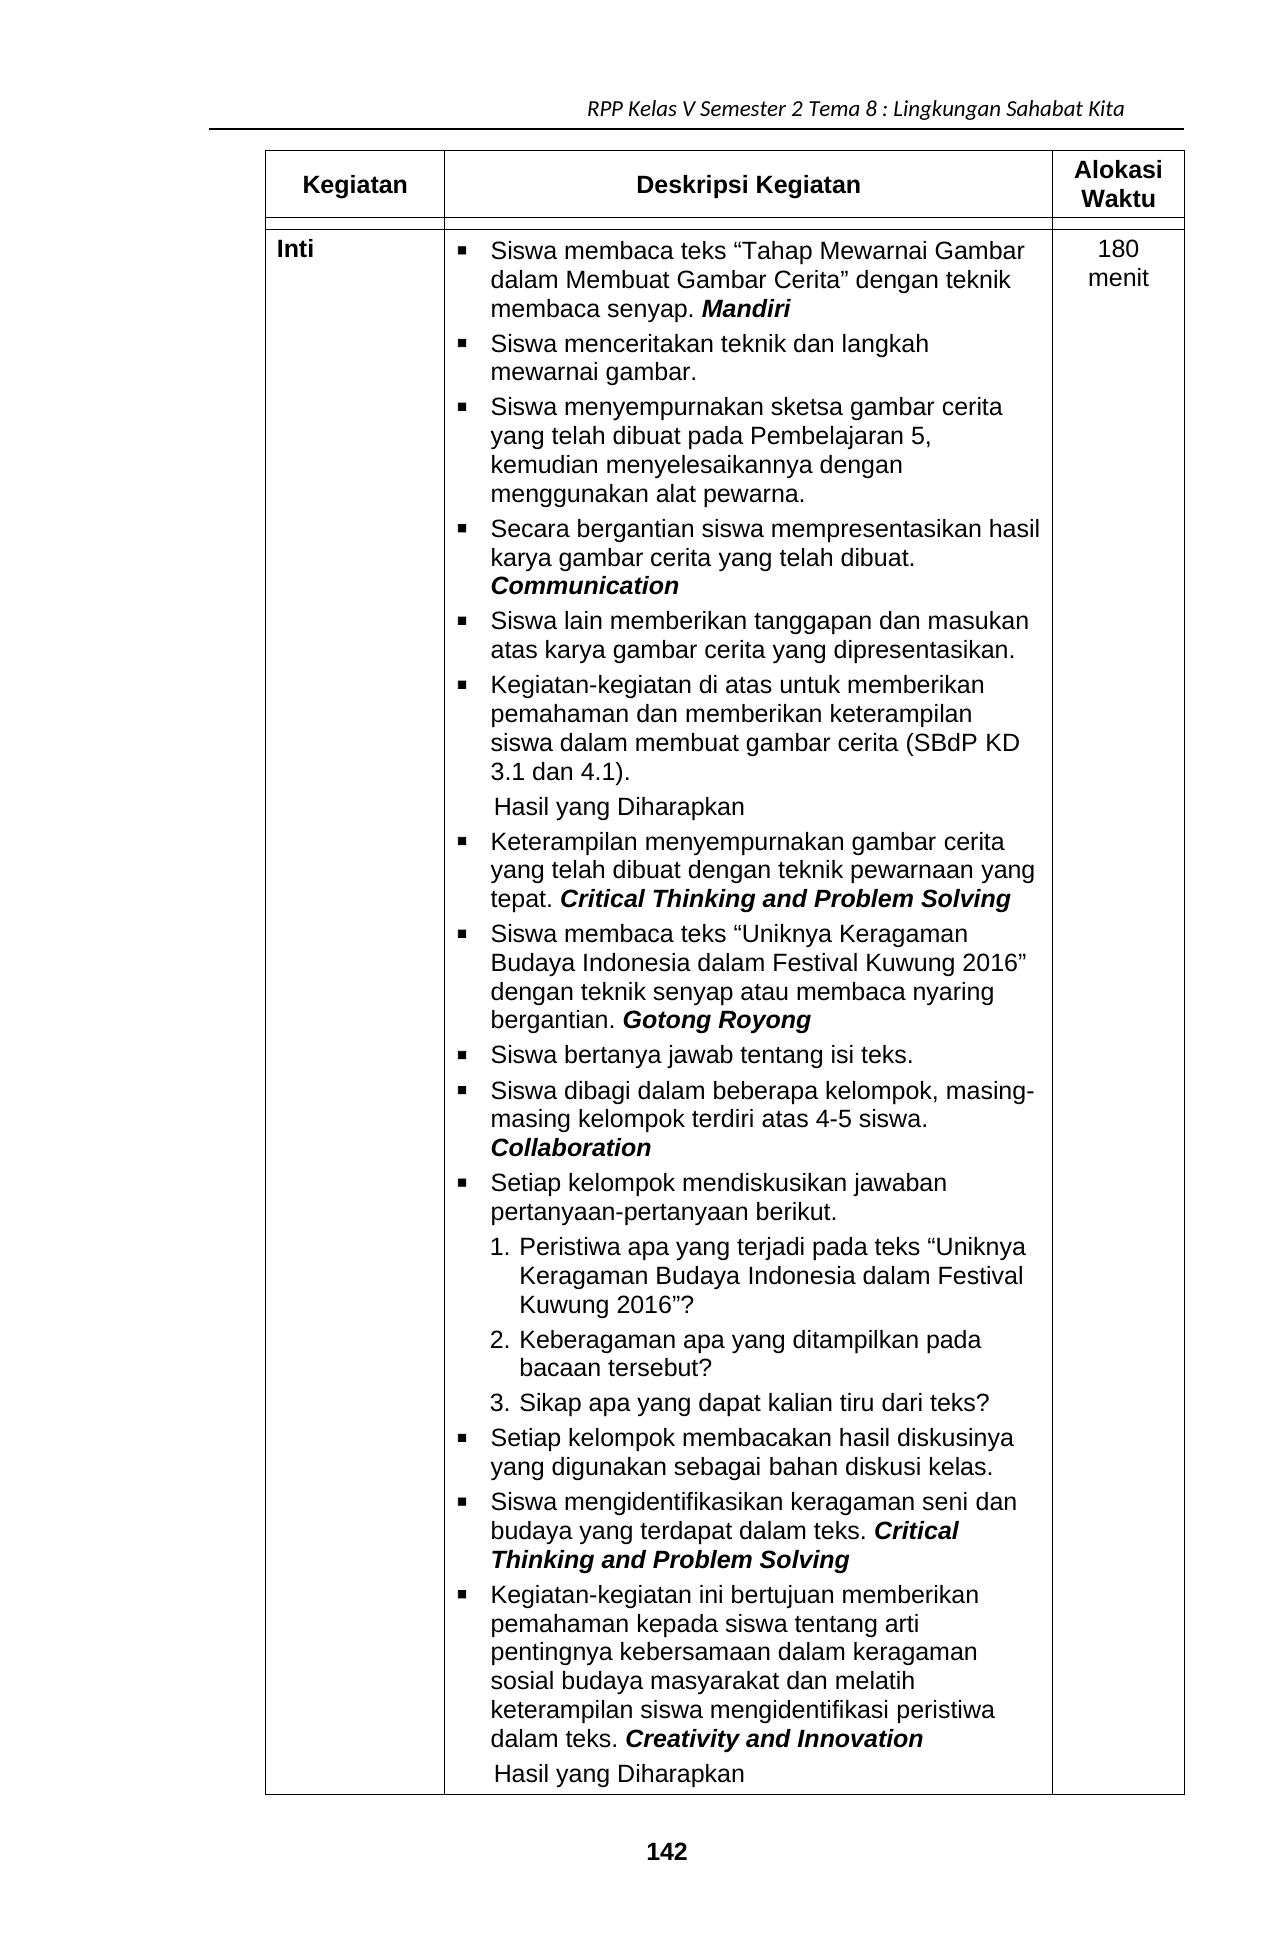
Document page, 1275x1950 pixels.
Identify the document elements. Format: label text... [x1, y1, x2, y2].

table_cell Inti [266, 230, 444, 1794]
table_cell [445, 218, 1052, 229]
table_header Kegiatan [266, 151, 444, 217]
table_header Deskripsi Kegiatan [445, 151, 1052, 217]
table_cell 180 menit [1053, 230, 1184, 1794]
table_header Alokasi Waktu [1053, 151, 1184, 217]
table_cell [445, 230, 1052, 1794]
